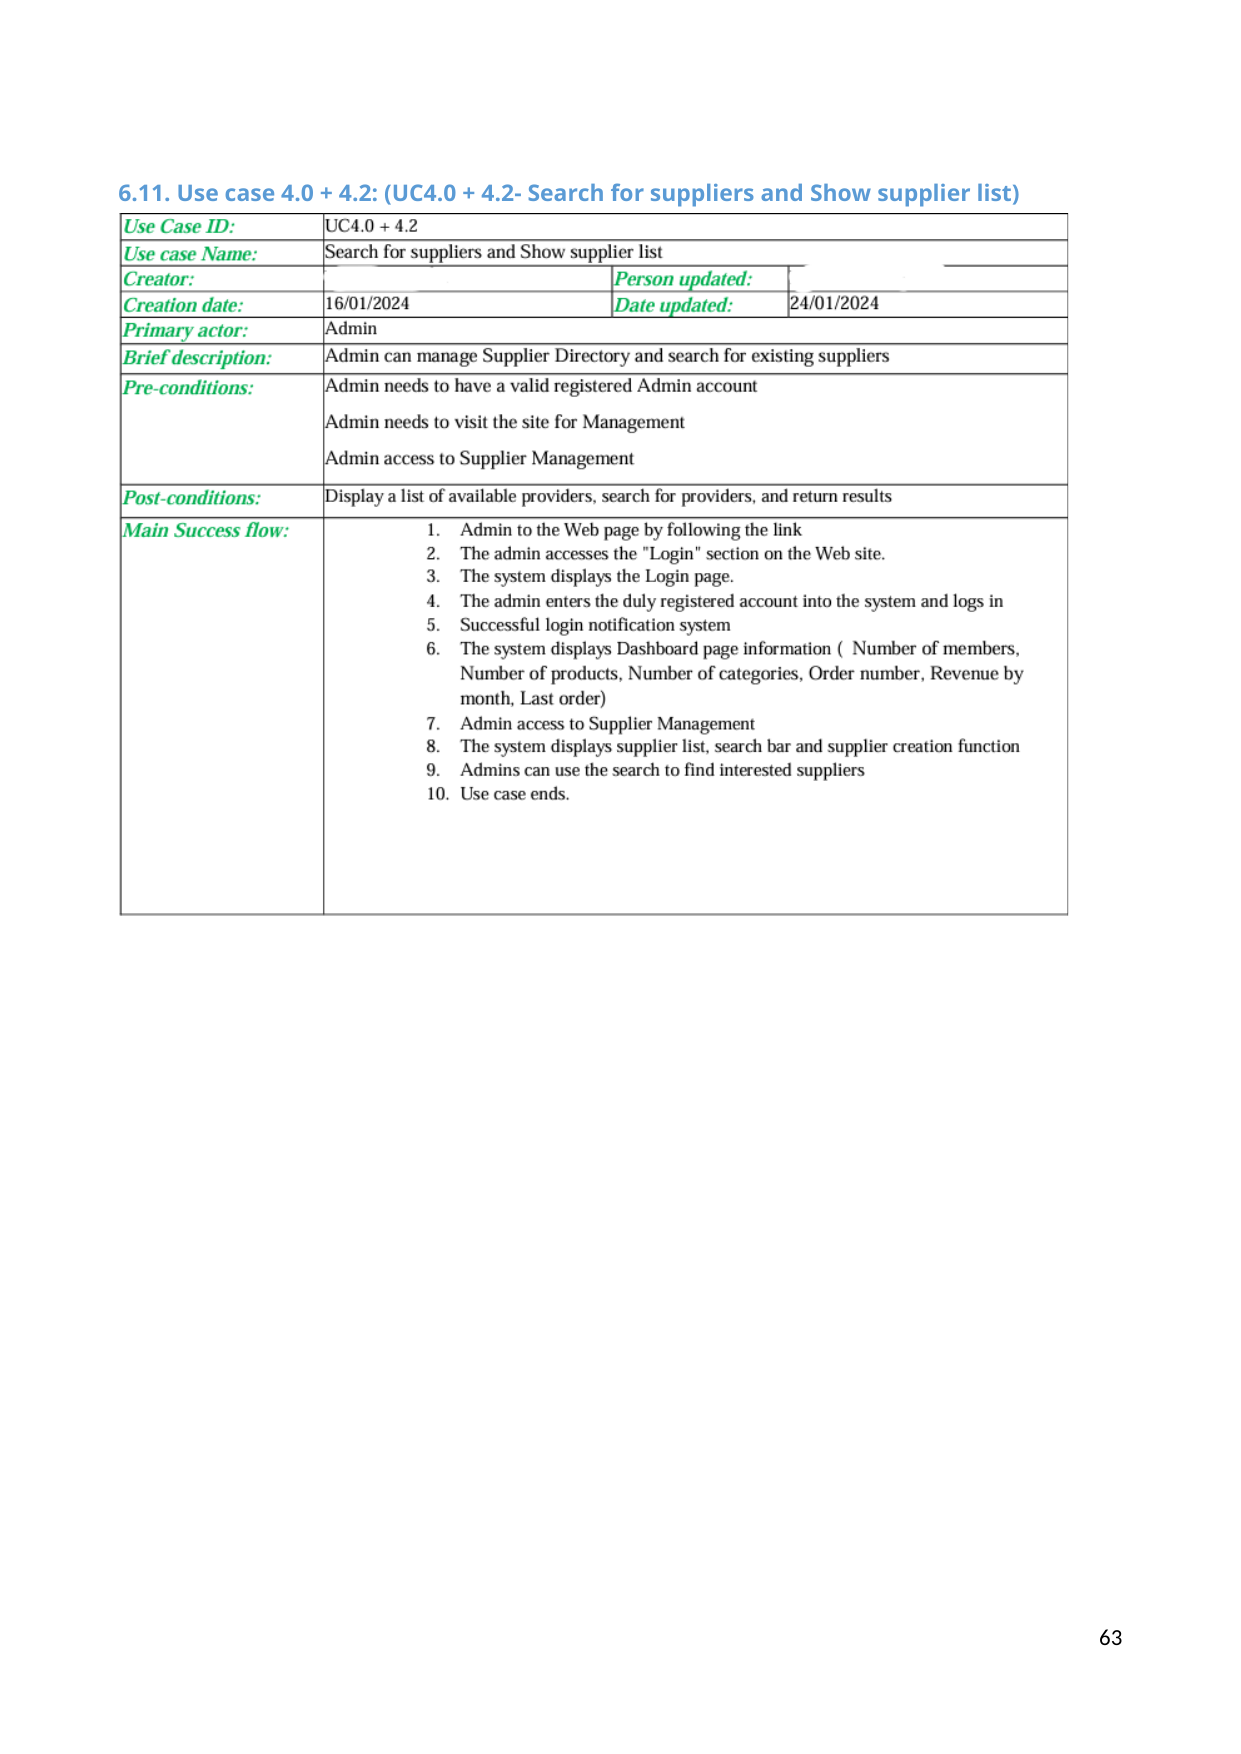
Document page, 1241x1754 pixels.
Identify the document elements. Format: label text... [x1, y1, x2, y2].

subtitle 6.11. Use case 4.0 + 4.2: (UC4.0 + 4.2- Search for suppliers and Show supplier list) [118, 177, 1122, 208]
picture [118, 213, 1069, 916]
